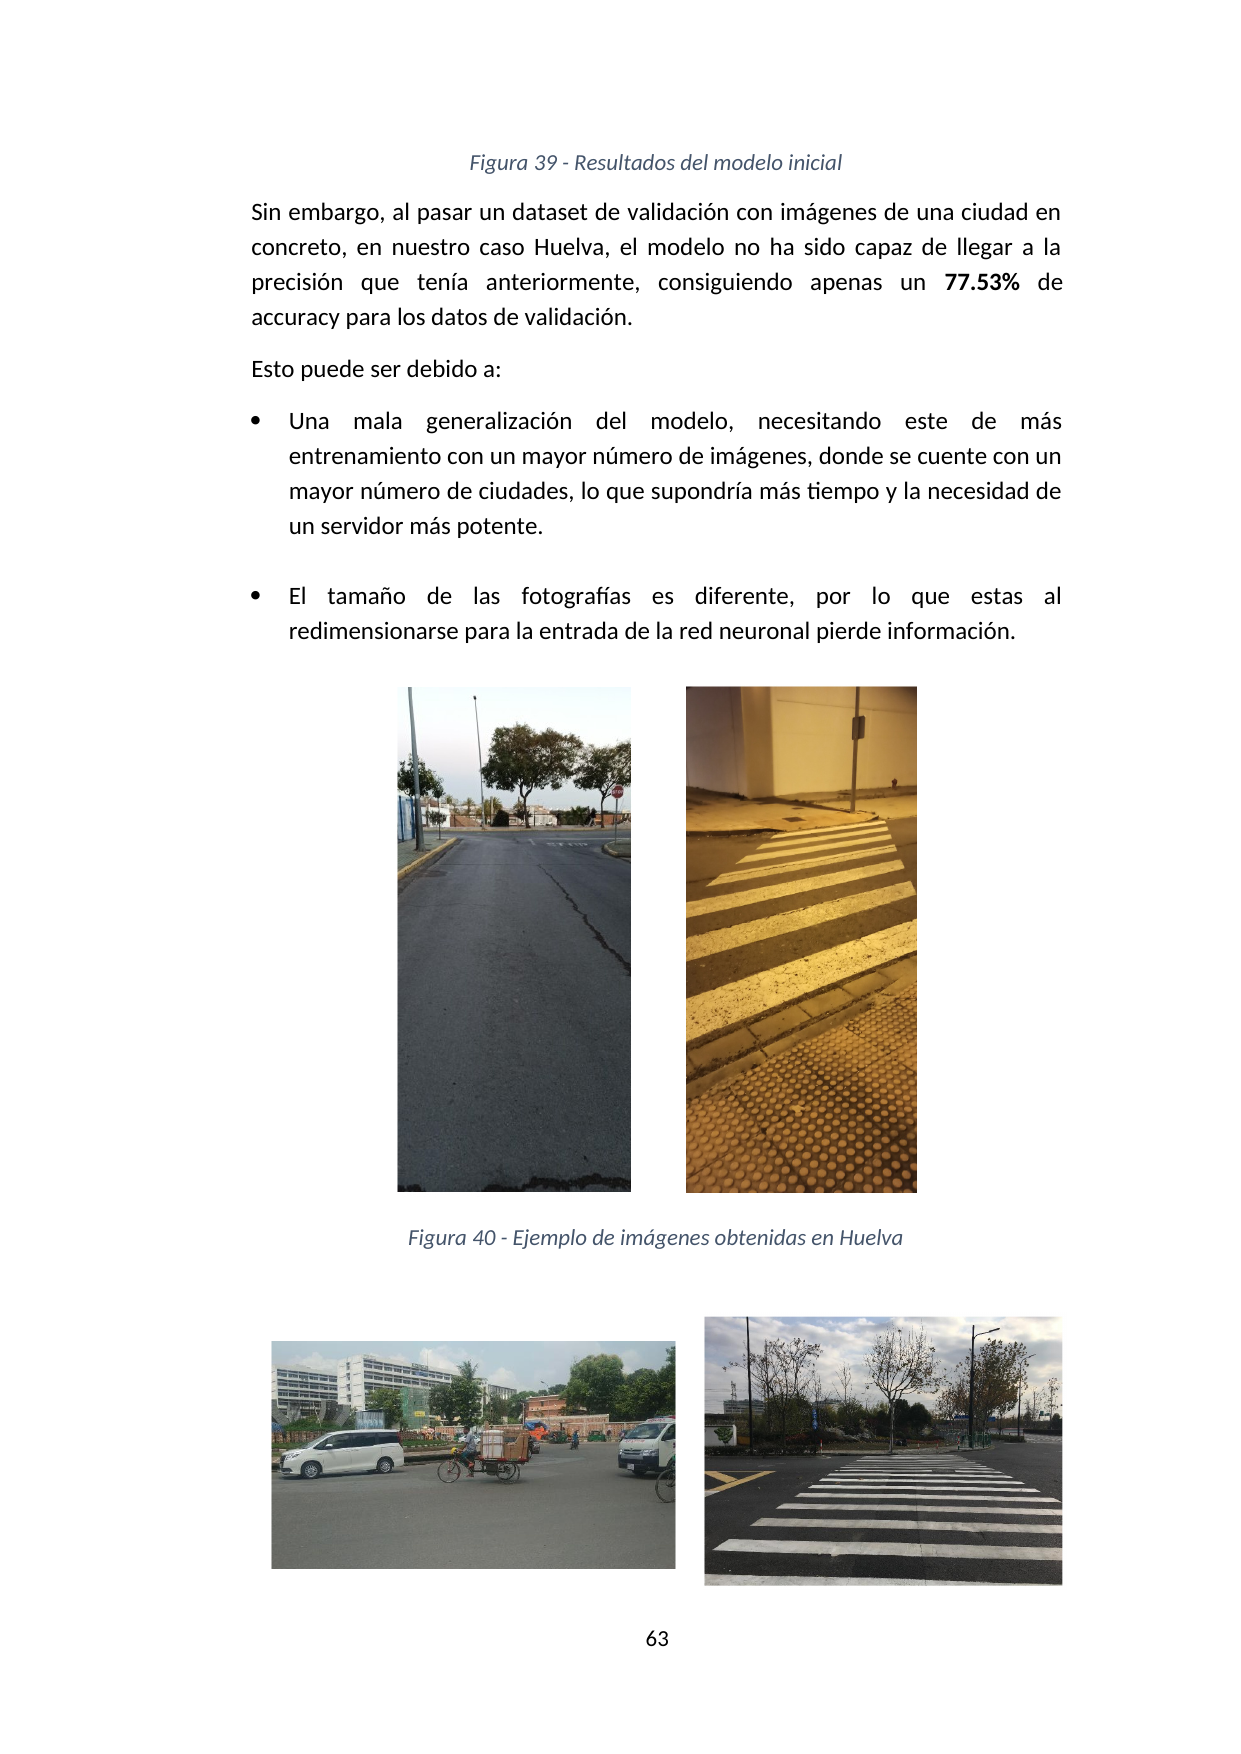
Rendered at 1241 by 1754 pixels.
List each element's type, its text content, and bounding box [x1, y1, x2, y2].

text Esto puede ser debido a: [251, 353, 1063, 384]
picture [703, 1312, 1067, 1590]
picture [266, 1334, 684, 1574]
text Figura 39 - Resultados del modelo inicial [251, 148, 1063, 176]
list El tamaño de las fotografías es diferente, por lo que estas al redimensionarse para la entrada de la red neuronal pierde información. [251, 580, 1063, 645]
text Sin embargo, al pasar un dataset de validación con imágenes de una ciudad en concreto, en nuestro caso Huelva, el modelo no ha sido capaz de llegar a la precisión que tenía anteriormente, consiguiendo apenas un 77.53% de accuracy para los datos de validación. [251, 196, 1063, 332]
list Una mala generalización del modelo, necesitando este de más entrenamiento con un mayor número de imágenes, donde se cuente con un mayor número de ciudades, lo que supondría más tiempo y la necesidad de un servidor más potente. [251, 405, 1063, 540]
picture [682, 679, 921, 1202]
picture [390, 679, 637, 1198]
